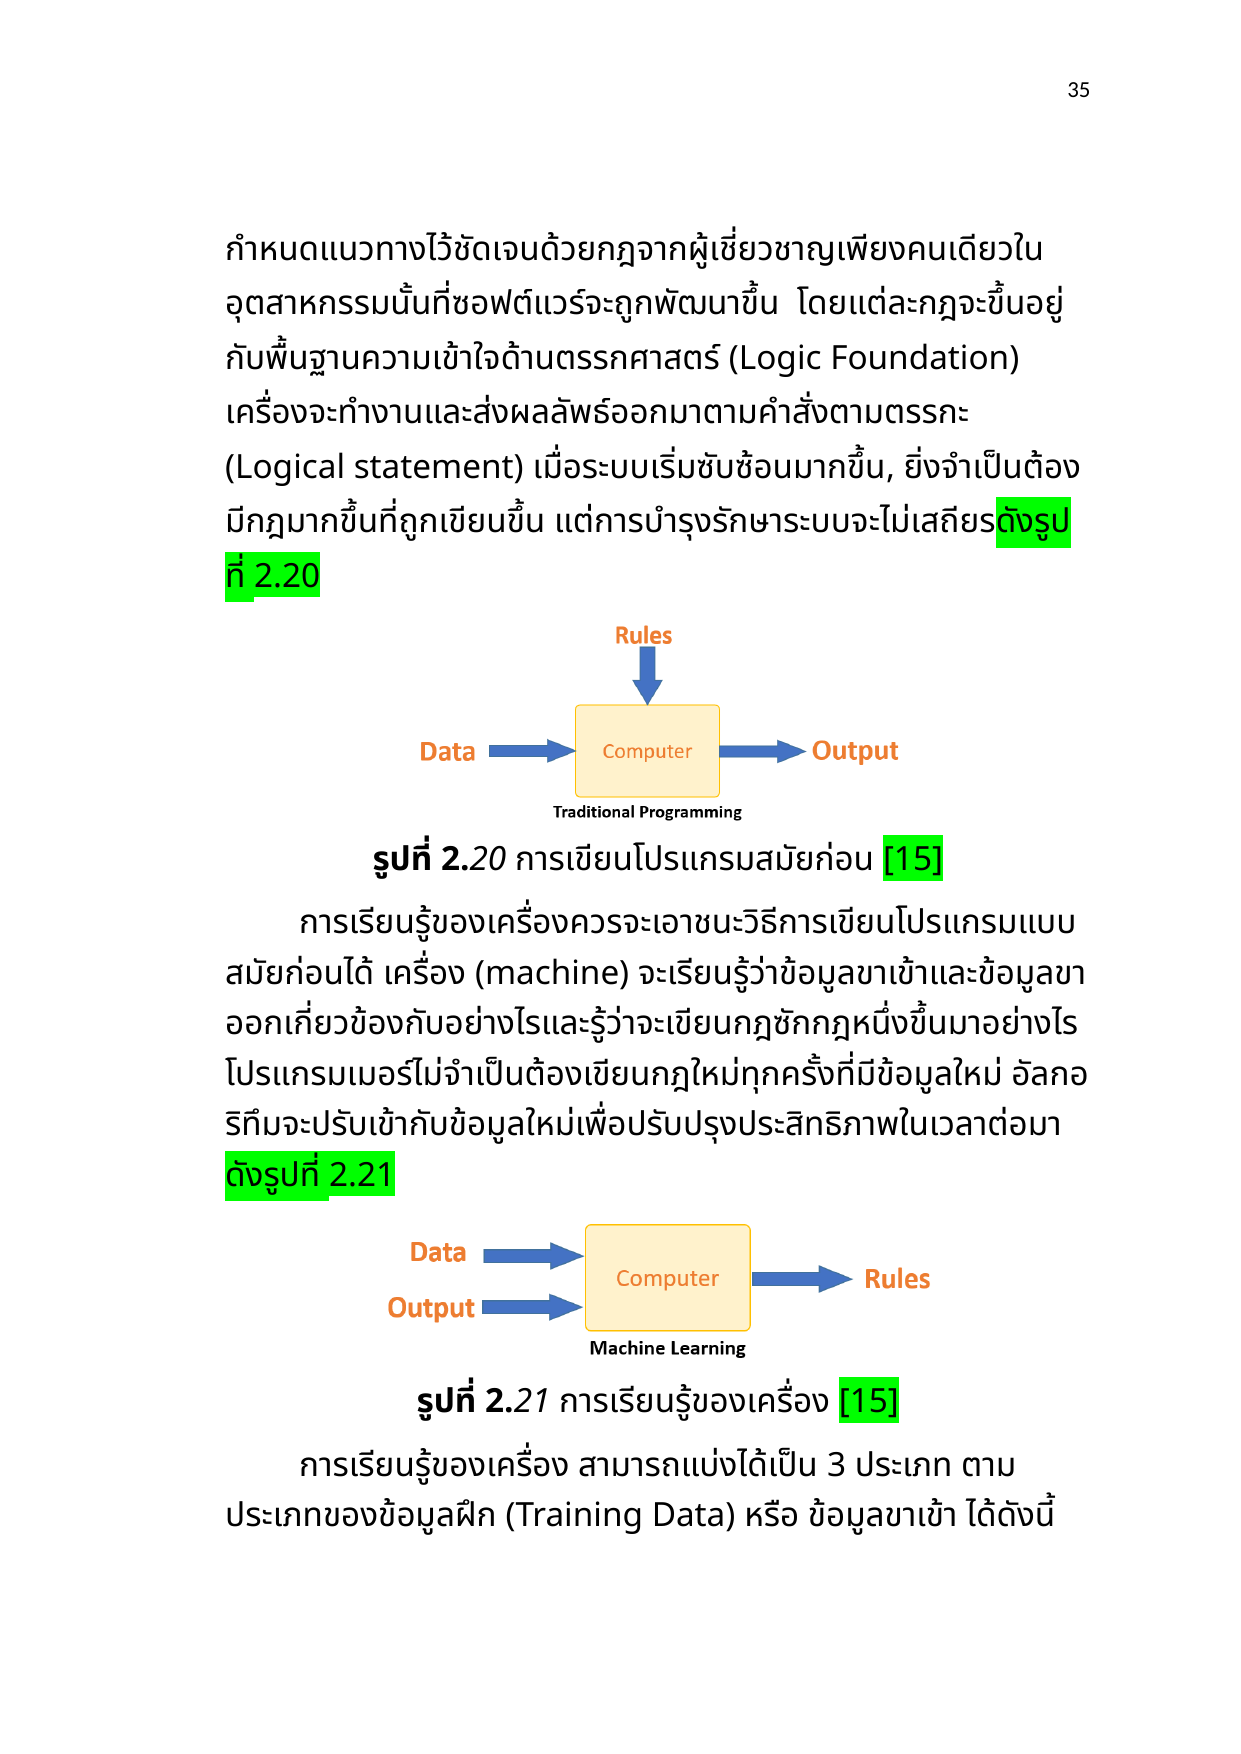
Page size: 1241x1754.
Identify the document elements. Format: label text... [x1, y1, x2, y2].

picture [417, 622, 899, 821]
text การเรียนรู้ของเครื่อง สามารถแบ่งได้เป็น 3 ประเภท ตามประเภทของข้อมูลฝึก (Training Data) หรือ ข้อมูลขาเข้า ได้ดังนี้ [225, 1440, 1090, 1542]
text รูปที่ 2.20 การเขียนโปรแกรมสมัยก่อน [15] [225, 835, 1090, 886]
picture [383, 1213, 933, 1363]
text การเรียนรู้ของเครื่องควรจะเอาชนะวิธีการเขียนโปรแกรมแบบสมัยก่อนได้ เครื่อง (machine) จะเรียนรู้ว่าข้อมูลขาเข้าและข้อมูลขาออกเกี่ยวข้องกับอย่างไรและรู้ว่าจะเขียนกฎซักกฎหนึ่งขึ้นมาอย่างไร โปรแกรมเมอร์ไม่จำเป็นต้องเขียนกฎใหม่ทุกครั้งที่มีข้อมูลใหม่ อัลกอริทึมจะปรับเข้ากับข้อมูลใหม่เพื่อปรับปรุงประสิทธิภาพในเวลาต่อมา ดังรูปที่ 2.21 [225, 898, 1090, 1201]
text รูปที่ 2.21 การเรียนรู้ของเครื่อง [15] [225, 1377, 1090, 1428]
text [225, 225, 1090, 602]
